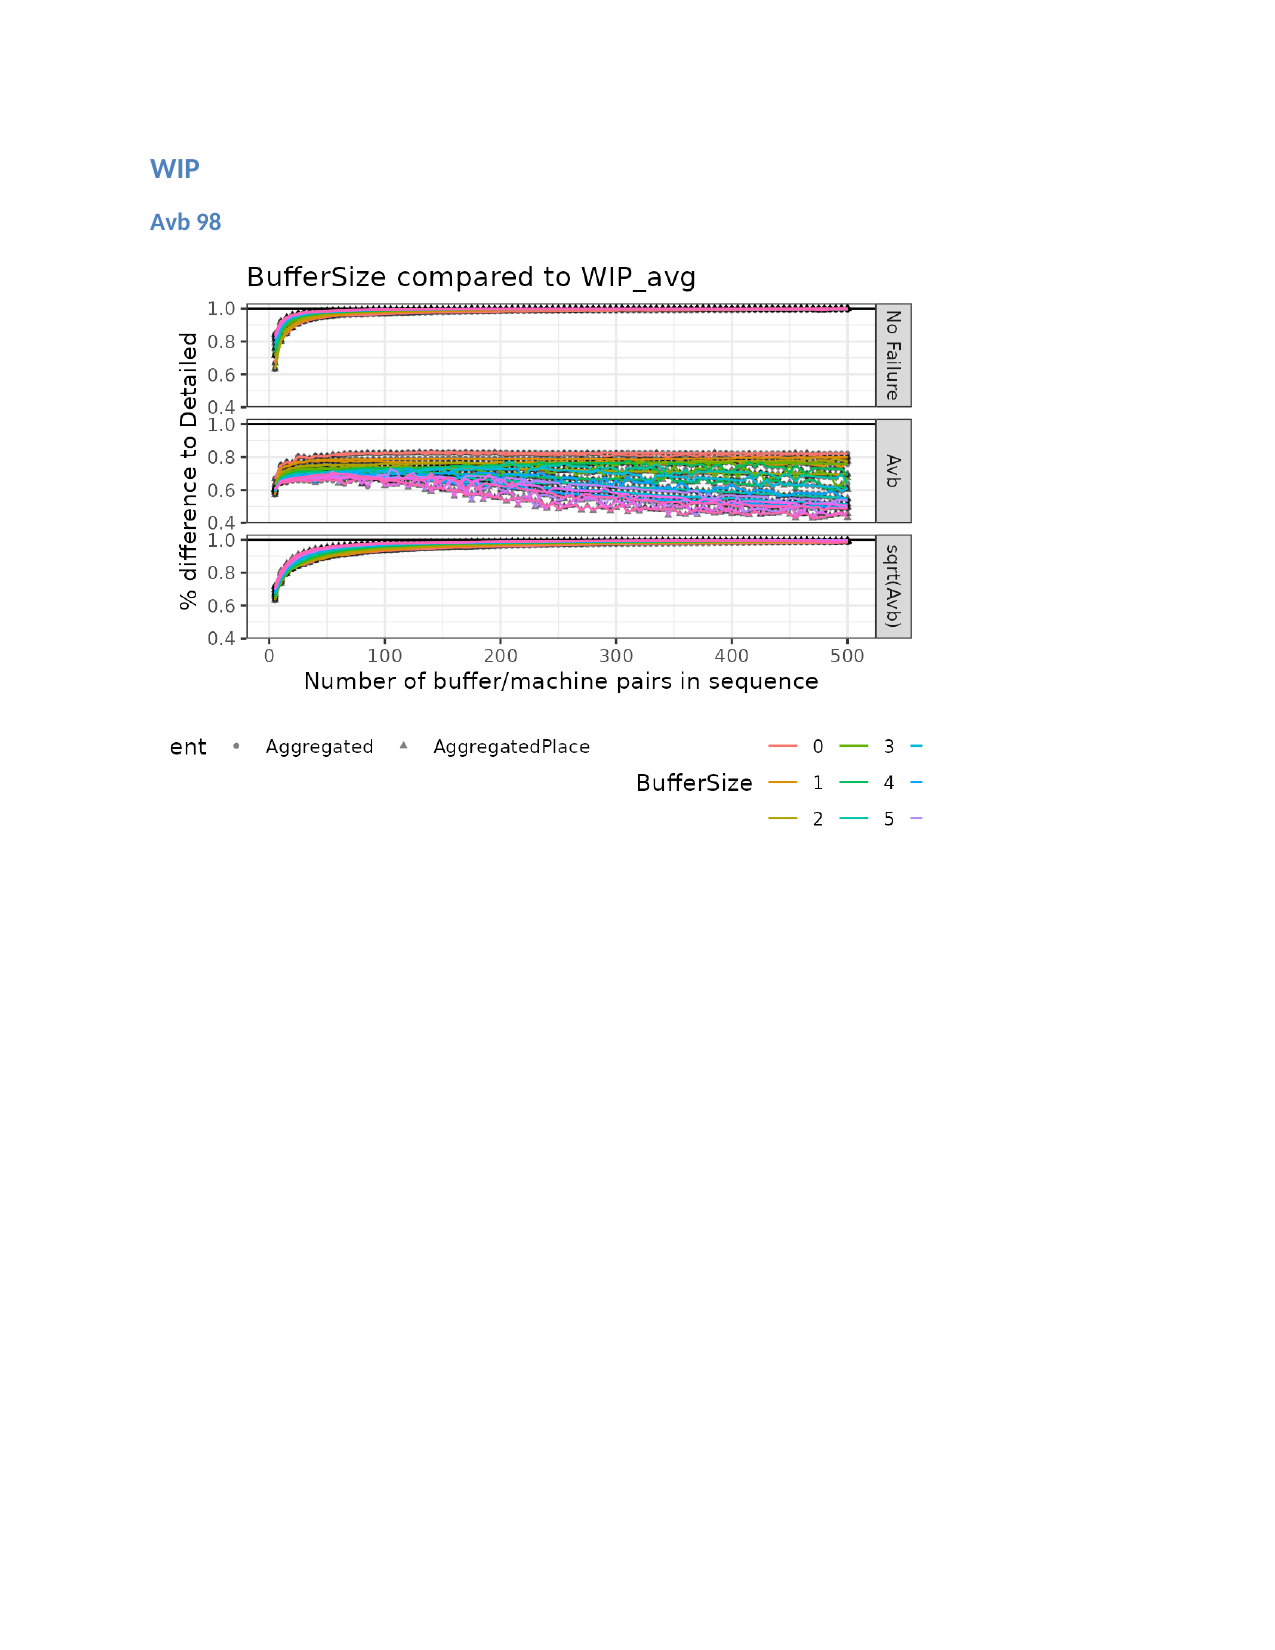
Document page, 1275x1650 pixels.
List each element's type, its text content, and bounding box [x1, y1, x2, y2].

picture [168, 255, 923, 859]
subtitle WIP [150, 150, 1125, 186]
subtitle Avb 98 [150, 206, 1125, 237]
